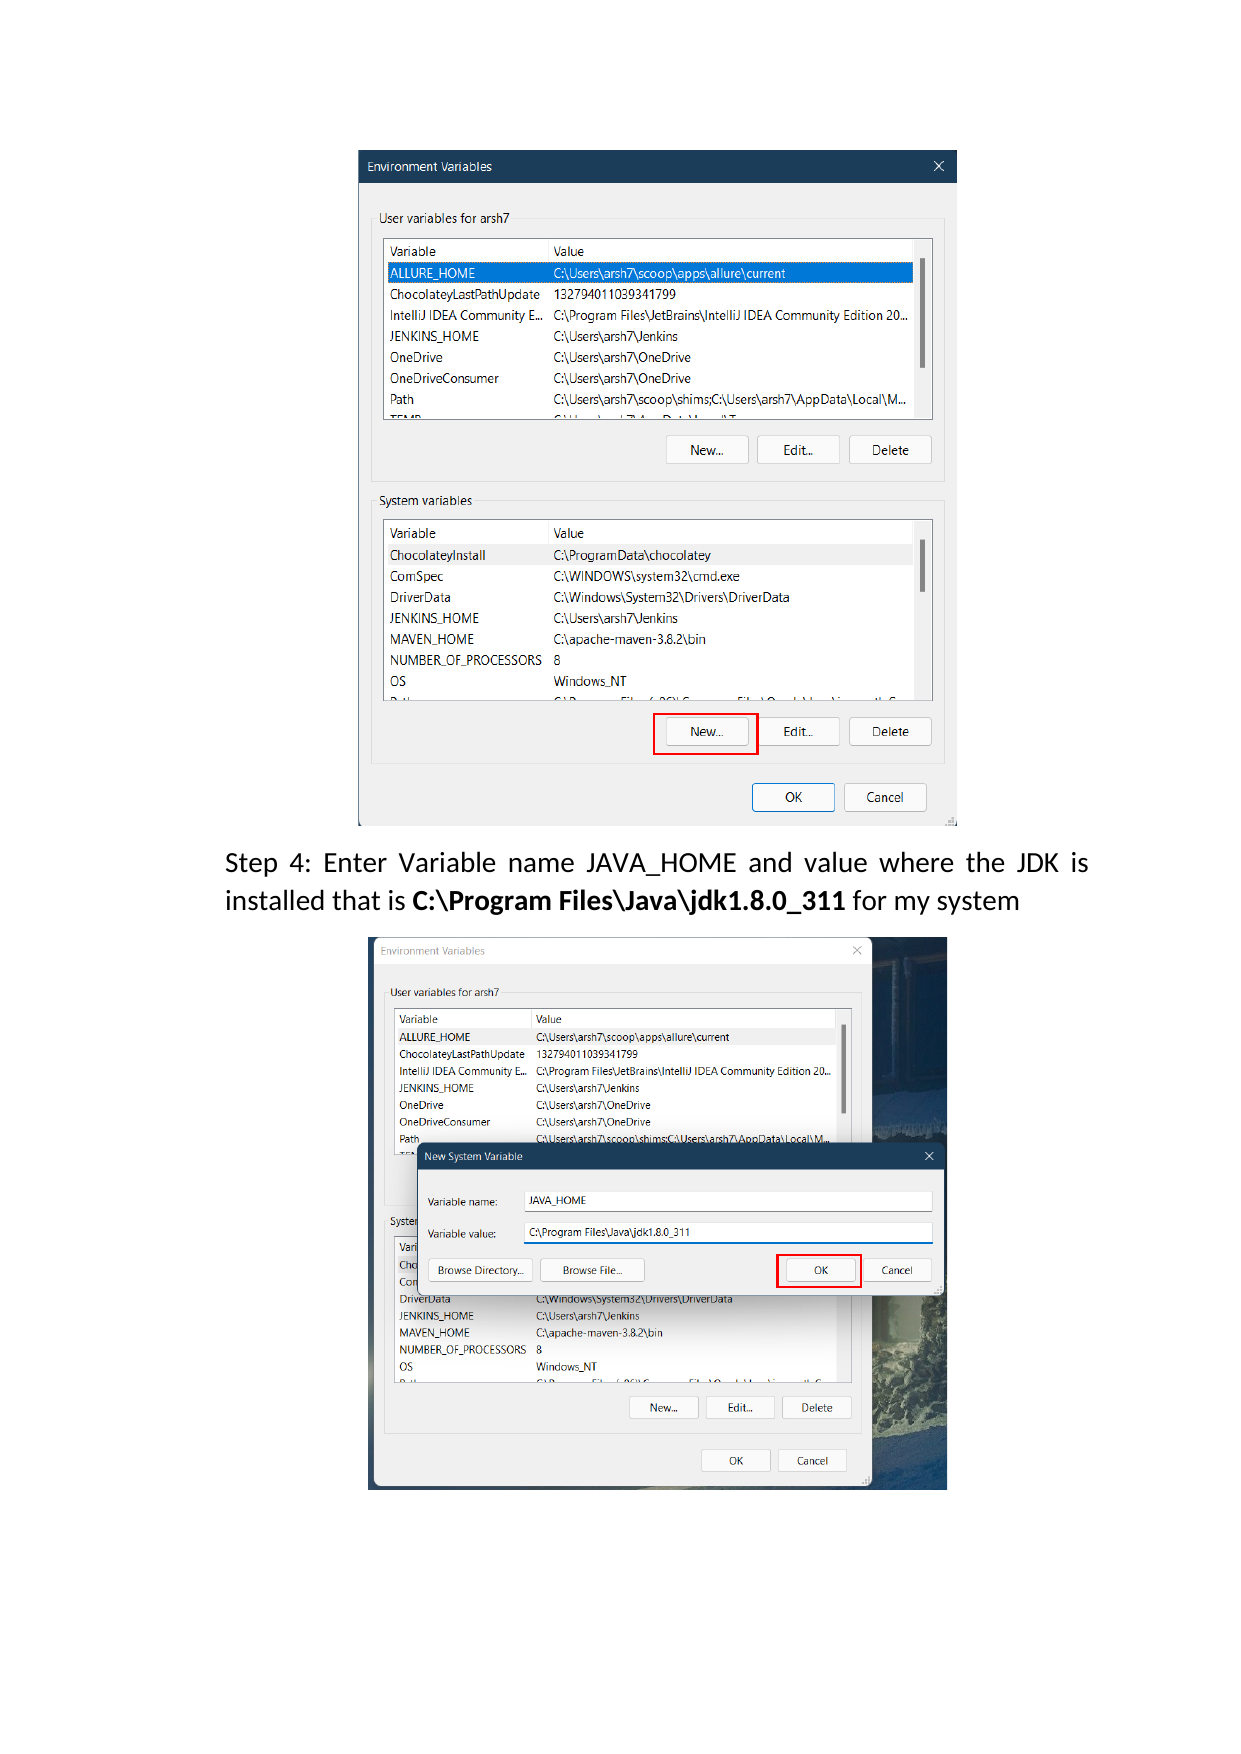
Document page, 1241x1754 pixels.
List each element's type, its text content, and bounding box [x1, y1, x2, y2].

picture [368, 937, 948, 1490]
picture [358, 150, 957, 826]
text Step 4: Enter Variable name JAVA_HOME and value where the JDK is installed that is C:\Program Files\Java\jdk1.8.0_311 for my system [225, 844, 1090, 918]
